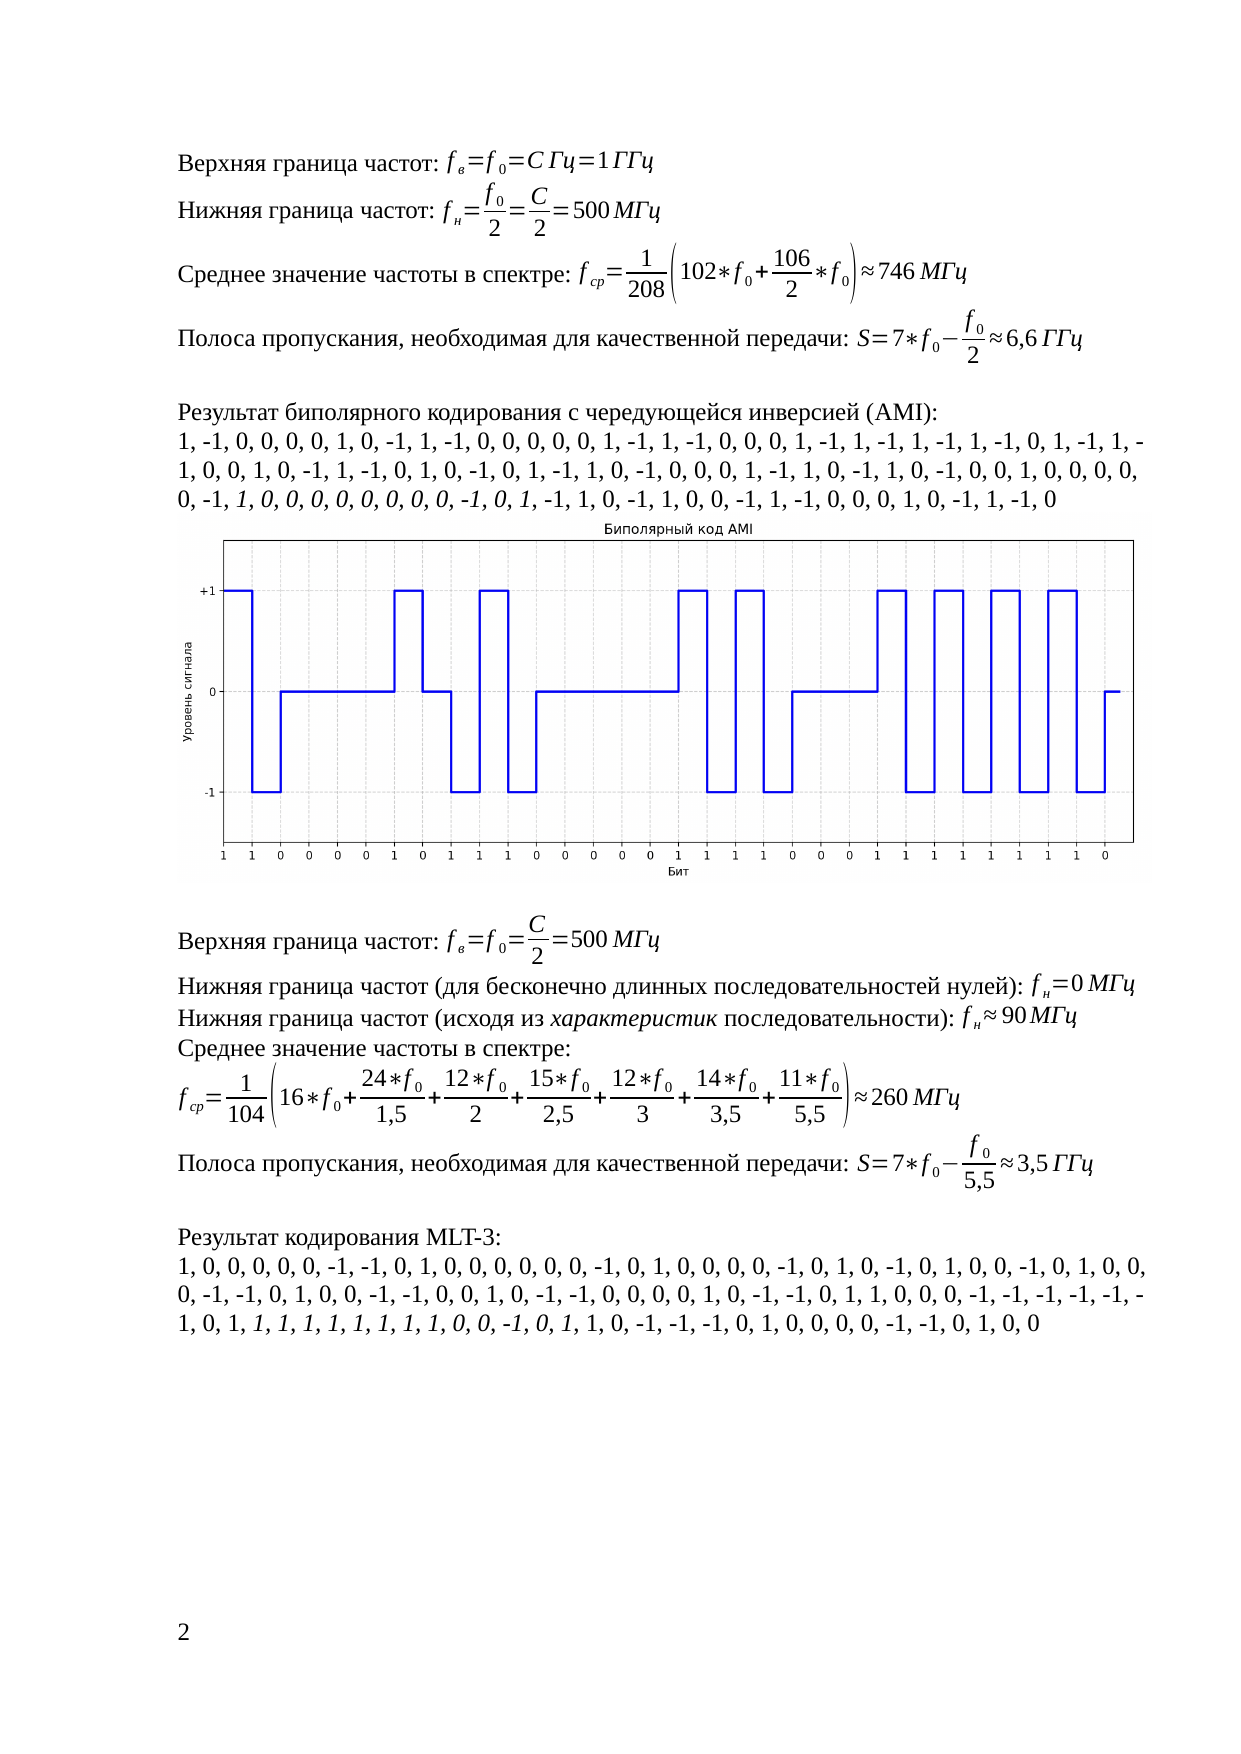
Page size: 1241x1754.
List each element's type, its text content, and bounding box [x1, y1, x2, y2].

text Полоса пропускания, необходимая для качественной передачи: [177, 306, 1152, 369]
text 1, -1, 0, 0, 0, 0, 1, 0, -1, 1, -1, 0, 0, 0, 0, 0, 1, -1, 1, -1, 0, 0, 0, 1, -1, 1, -1, 1, -1, 1, -1, 0, 1, -1, 1, -1, 0, 0, 1, 0, -1, 1, -1, 0, 1, 0, -1, 0, 1, -1, 1, 0, -1, 0, 0, 0, 1, -1, 1, 0, -1, 1, 0, -1, 0, 0, 1, 0, 0, 0, 0, 0, -1, 1, 0, 0, 0, 0, 0, 0, 0, 0, -1, 0, 1, -1, 1, 0, -1, 1, 0, 0, -1, 1, -1, 0, 0, 0, 1, 0, -1, 1, -1, 0 [177, 426, 1152, 512]
text Среднее значение частоты в спектре: [177, 1033, 1152, 1131]
text Нижняя граница частот (исходя из характеристик последовательности): [177, 1001, 1152, 1033]
text Верхняя граница частот: [177, 911, 1152, 970]
text Нижняя граница частот (для бесконечно длинных последовательностей нулей): [177, 970, 1152, 1001]
text Результат биполярного кодирования с чередующейся инверсией (AMI): [177, 397, 1152, 426]
text Нижняя граница частот: [177, 178, 1152, 241]
text Результат кодирования MLT-3: [177, 1222, 1152, 1251]
text Среднее значение частоты в спектре: [177, 241, 1152, 306]
text Верхняя граница частот: [177, 147, 1152, 178]
text Полоса пропускания, необходимая для качественной передачи: [177, 1131, 1152, 1193]
text 1, 0, 0, 0, 0, 0, -1, -1, 0, 1, 0, 0, 0, 0, 0, 0, -1, 0, 1, 0, 0, 0, 0, -1, 0, 1, 0, -1, 0, 1, 0, 0, -1, 0, 1, 0, 0, 0, -1, -1, 0, 1, 0, 0, -1, -1, 0, 0, 1, 0, -1, -1, 0, 0, 0, 0, 1, 0, -1, -1, 0, 1, 1, 0, 0, 0, -1, -1, -1, -1, -1, -1, 0, 1, 1, 1, 1, 1, 1, 1, 1, 1, 0, 0, -1, 0, 1, 1, 0, -1, -1, -1, 0, 1, 0, 0, 0, 0, -1, -1, 0, 1, 0, 0 [177, 1251, 1152, 1337]
picture [177, 512, 1152, 883]
